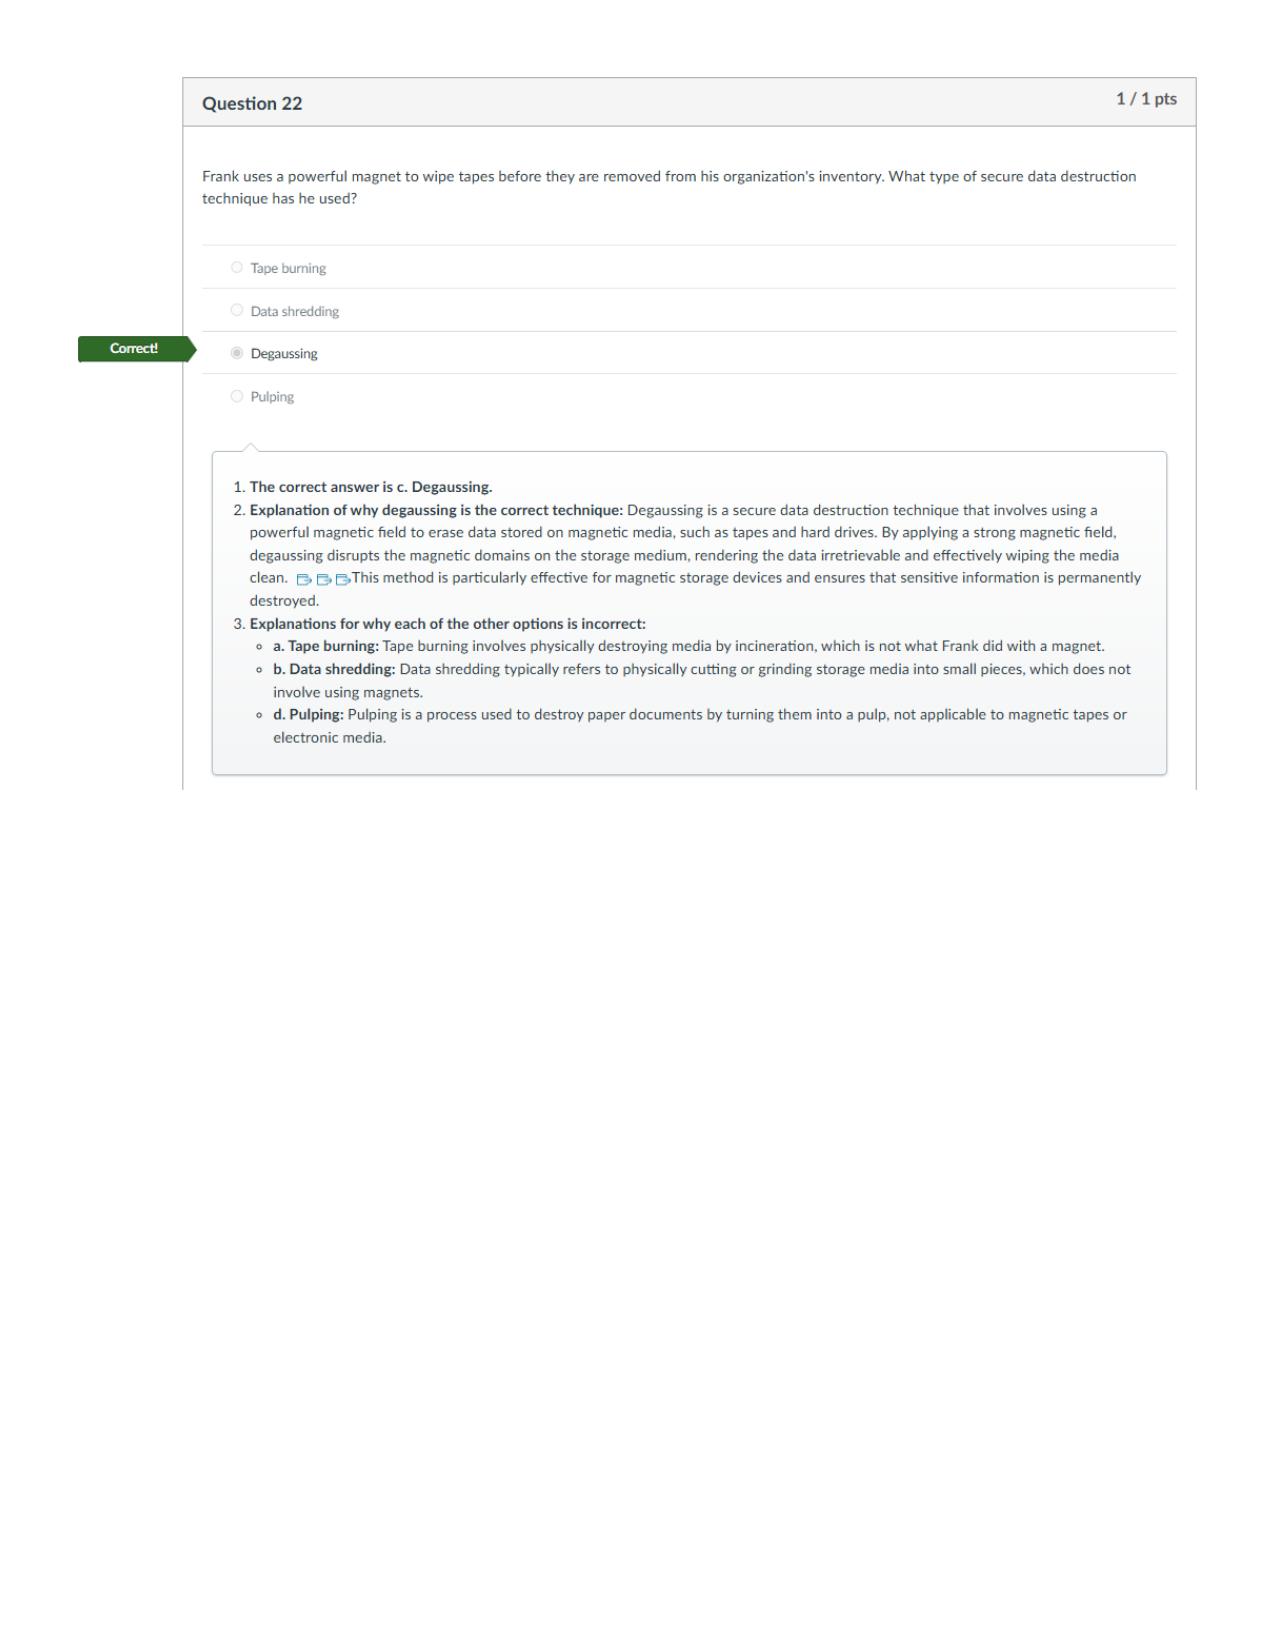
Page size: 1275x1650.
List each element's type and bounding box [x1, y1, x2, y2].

picture [75, 75, 1200, 790]
